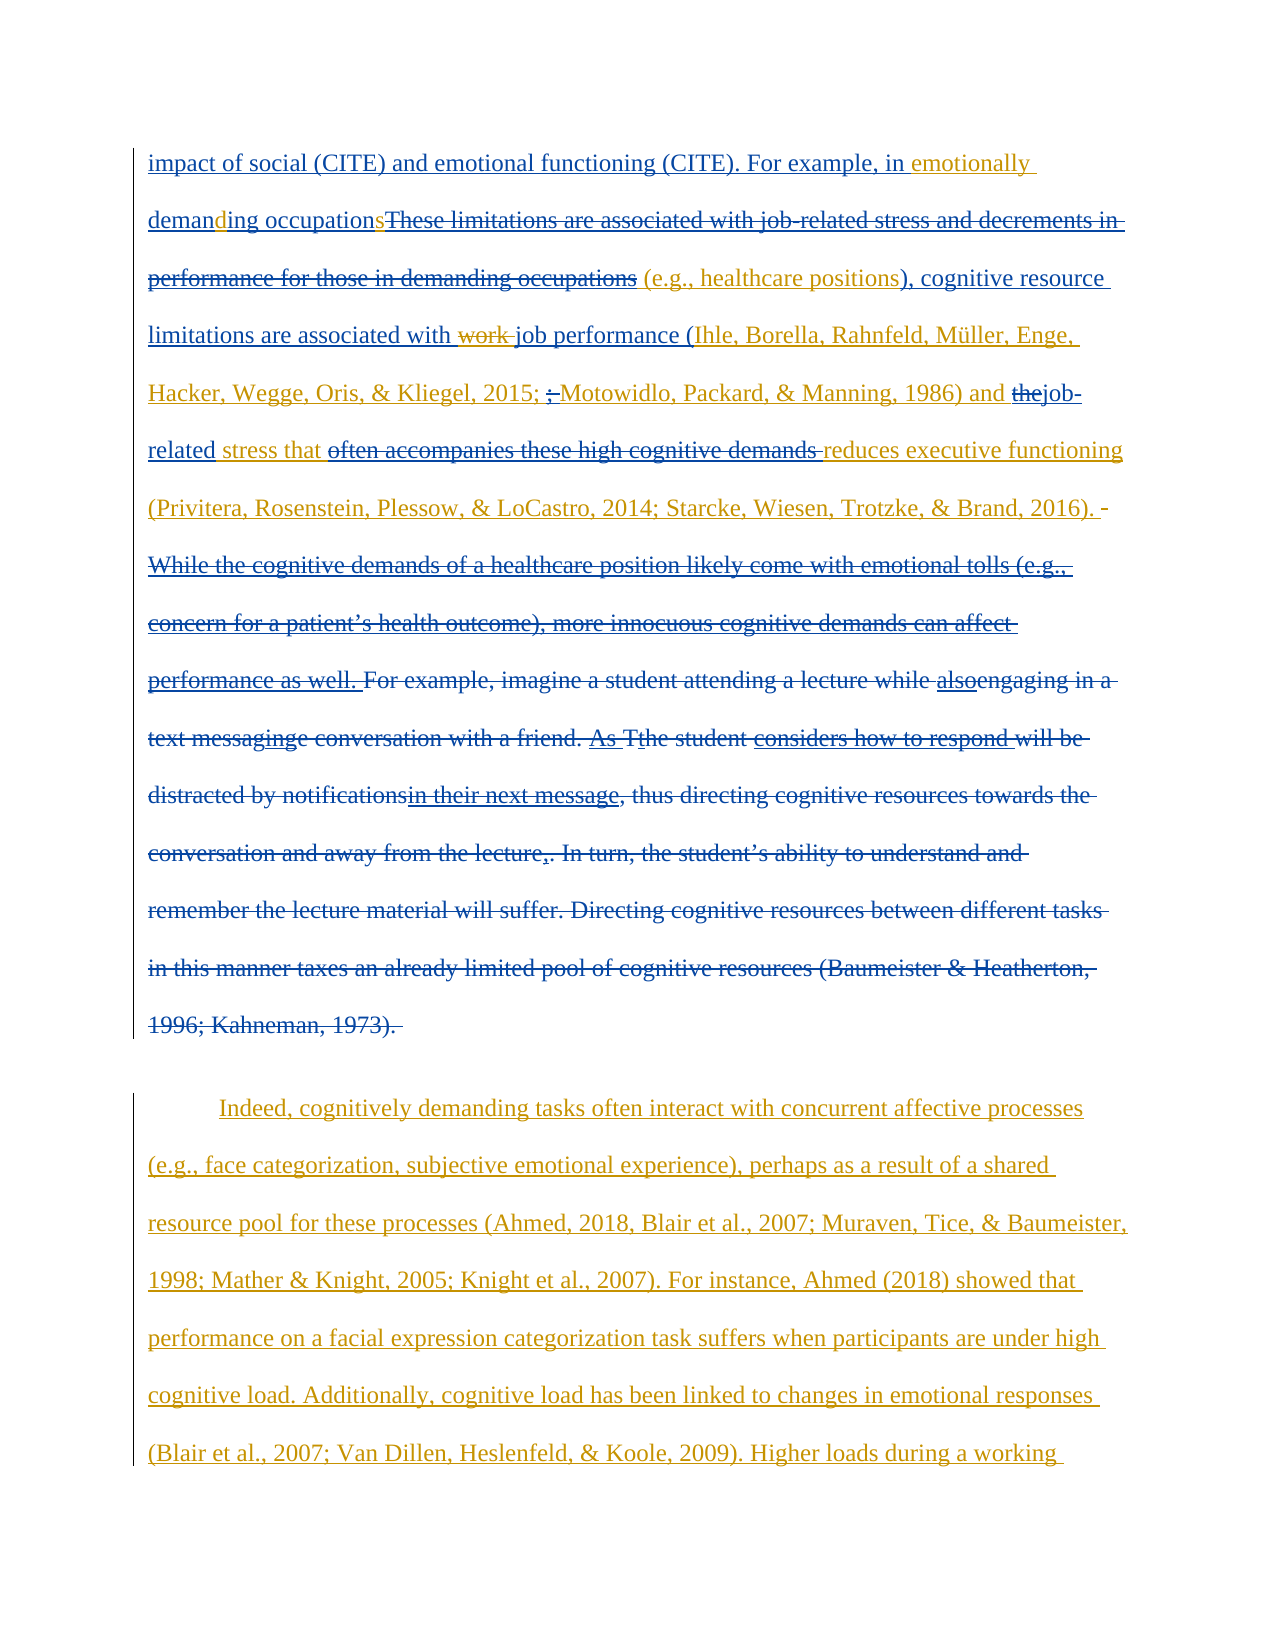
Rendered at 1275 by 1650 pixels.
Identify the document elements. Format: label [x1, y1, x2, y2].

text [148, 148, 1127, 1039]
